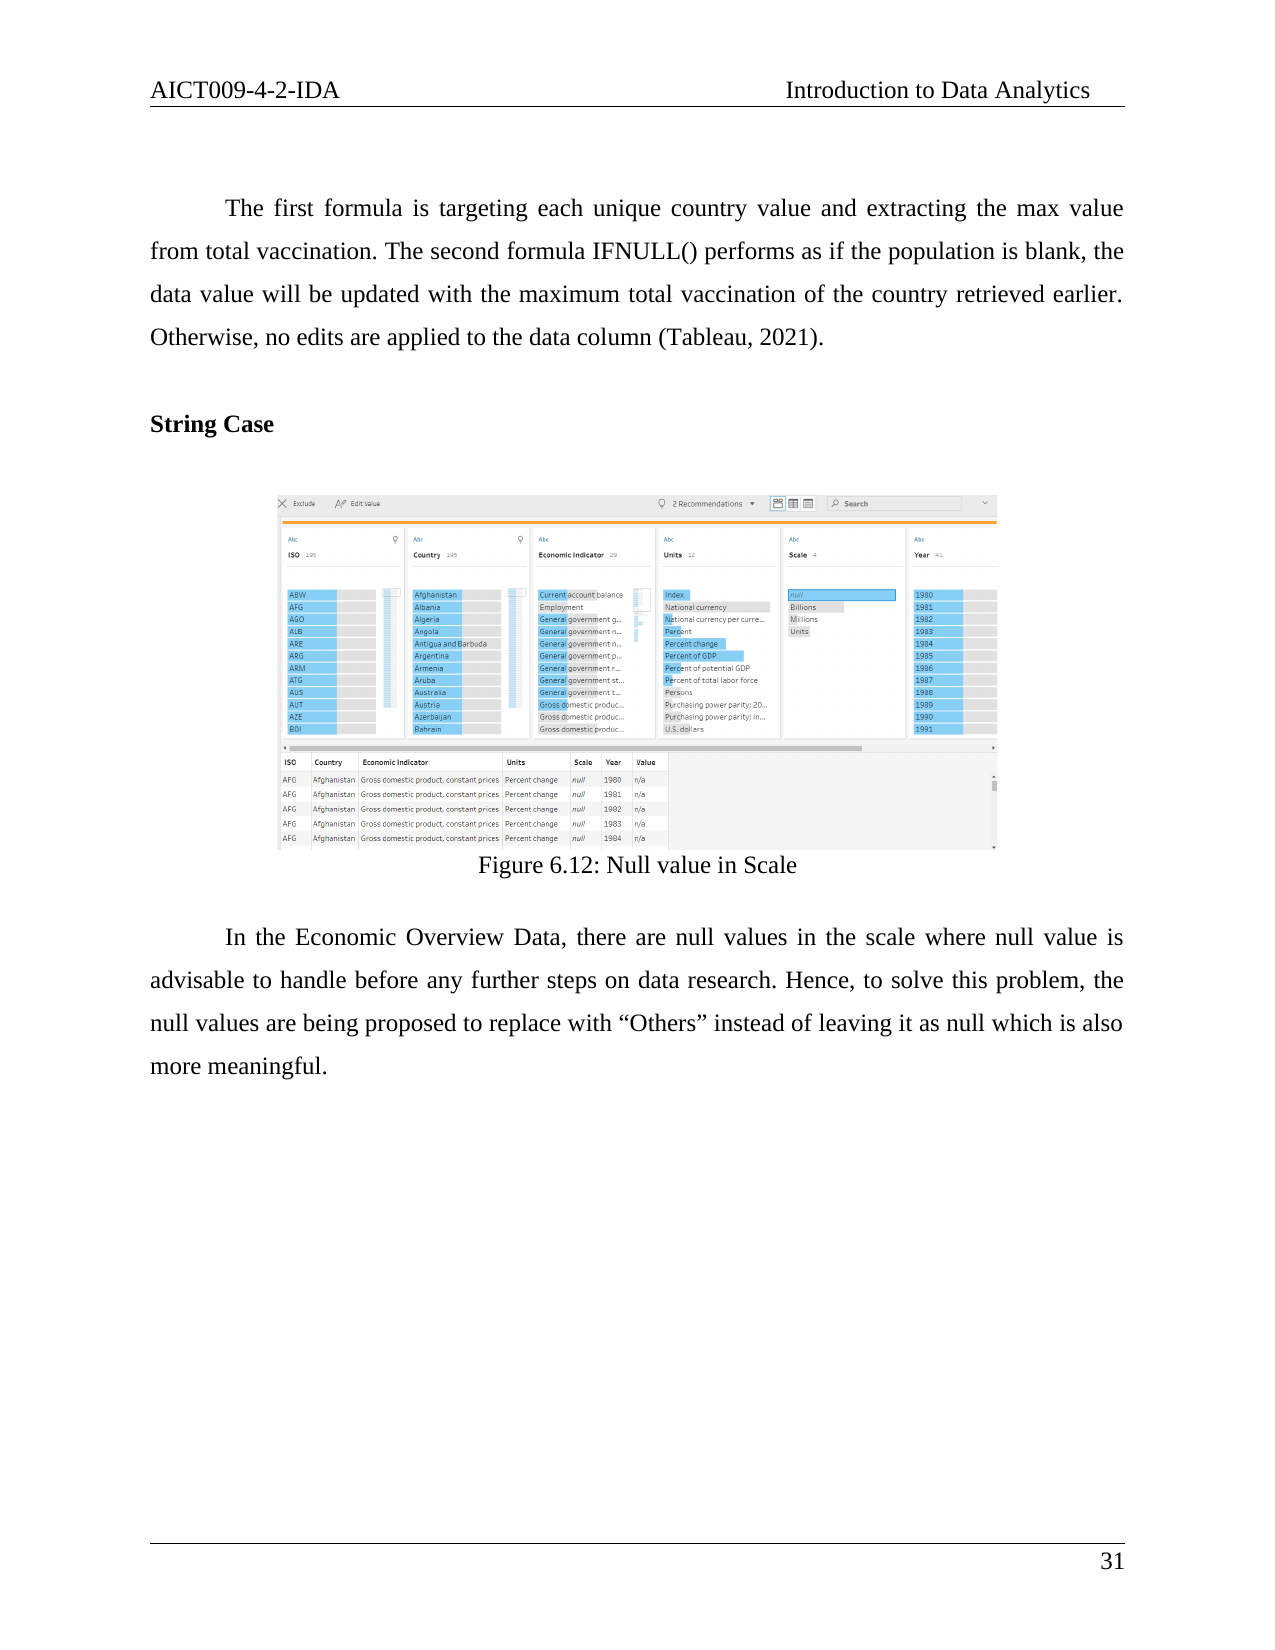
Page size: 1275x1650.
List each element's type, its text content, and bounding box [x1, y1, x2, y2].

picture [277, 495, 998, 850]
text In the Economic Overview Data, there are null values in the scale where null value is advisable to handle before any further steps on data research. Hence, to solve this problem, the null values are being proposed to replace with “Others” instead of leaving it as null which is also more meaningful. [150, 922, 1125, 1080]
text The first formula is targeting each unique country value and extracting the max value from total vaccination. The second formula IFNULL() performs as if the population is blank, the data value will be updated with the maximum total vaccination of the country retrieved earlier. Otherwise, no edits are applied to the data column . [150, 193, 1125, 351]
text String Case [150, 409, 1125, 437]
